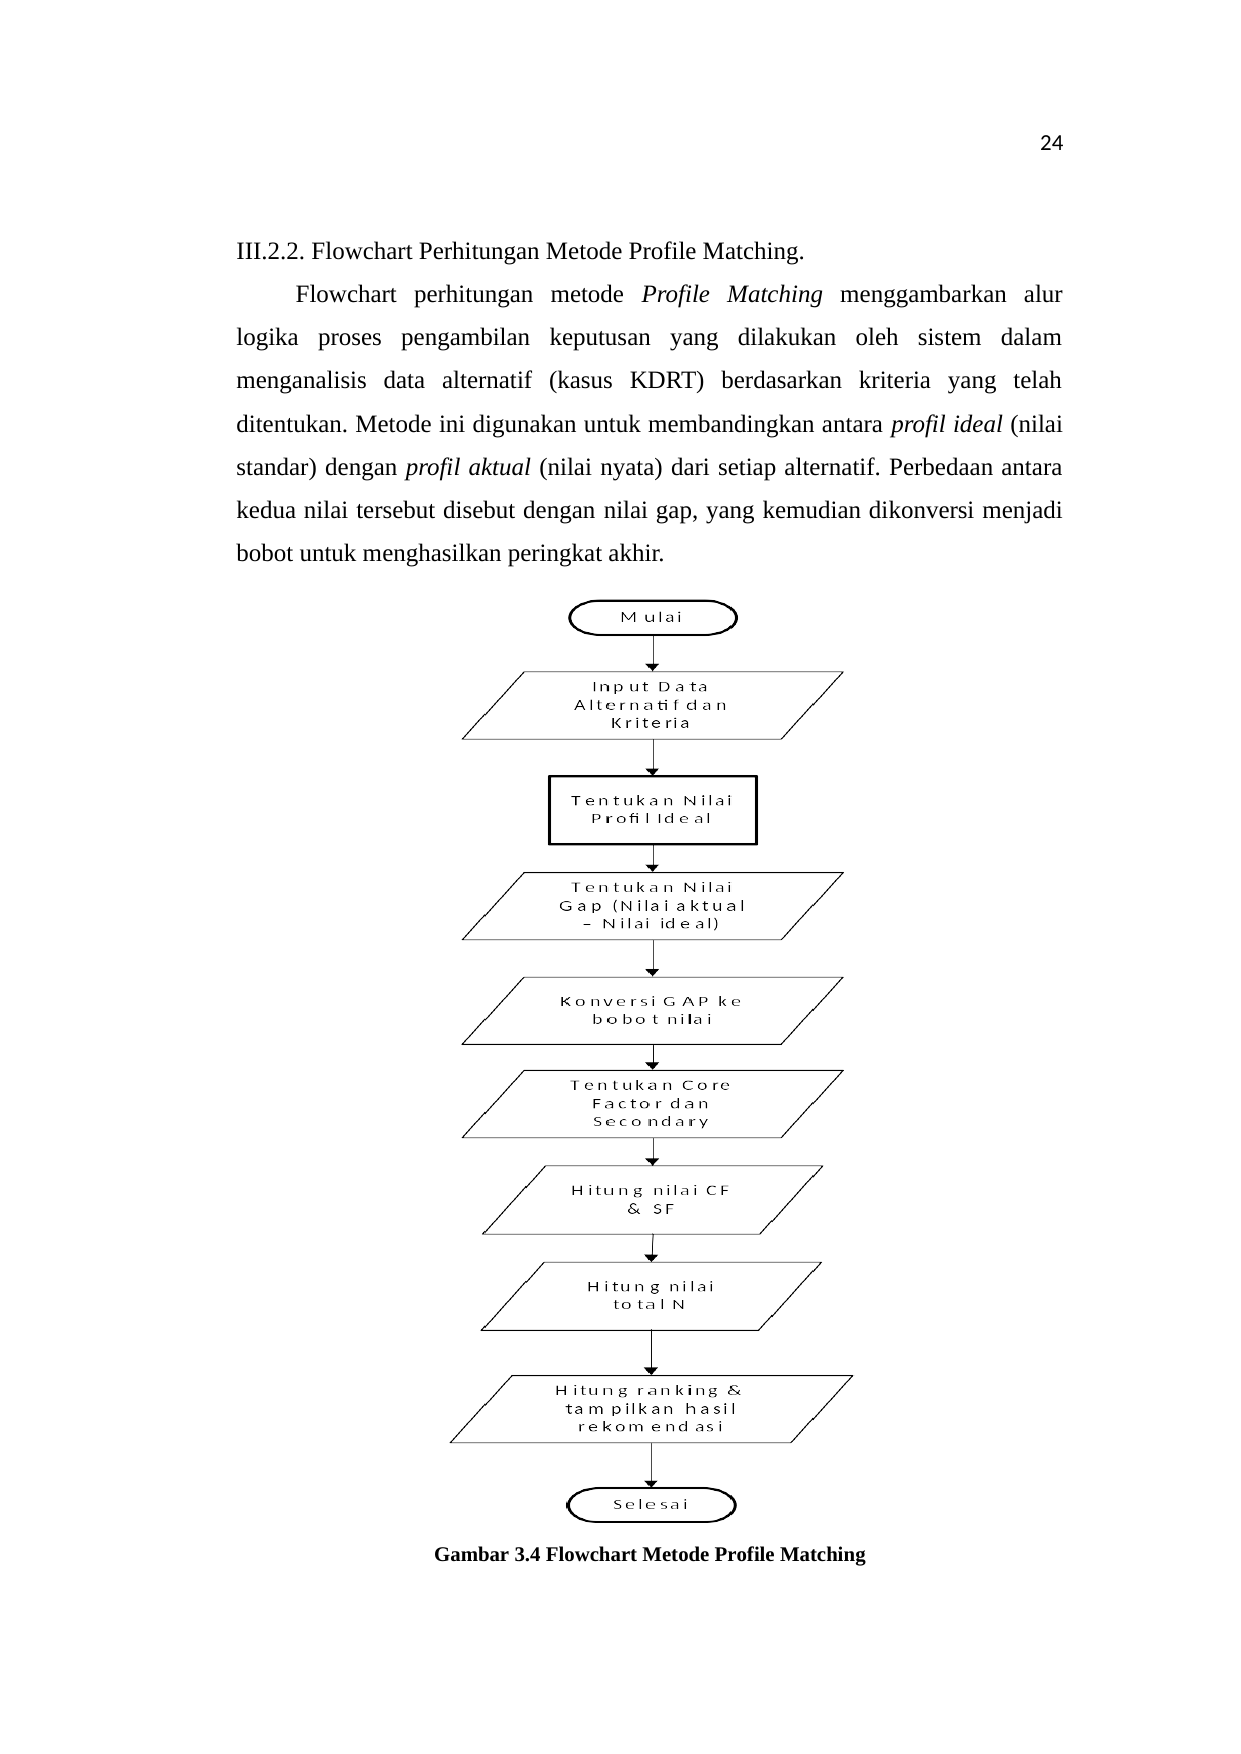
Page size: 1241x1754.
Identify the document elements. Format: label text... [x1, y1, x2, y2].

text Flowchart perhitungan metode Profile Matching menggambarkan alur logika proses pengambilan keputusan yang dilakukan oleh sistem dalam menganalisis data alternatif (kasus KDRT) berdasarkan kriteria yang telah ditentukan. Metode ini digunakan untuk membandingkan antara profil ideal (nilai standar) dengan profil aktual (nilai nyata) dari setiap alternatif. Perbedaan antara kedua nilai tersebut disebut dengan nilai gap, yang kemudian dikonversi menjadi bobot untuk menghasilkan peringkat akhir. [236, 279, 1063, 567]
text Gambar 3.4 Flowchart Metode Profile Matching [236, 1542, 1063, 1566]
subtitle Flowchart Perhitungan Metode Profile Matching. [236, 236, 1063, 265]
